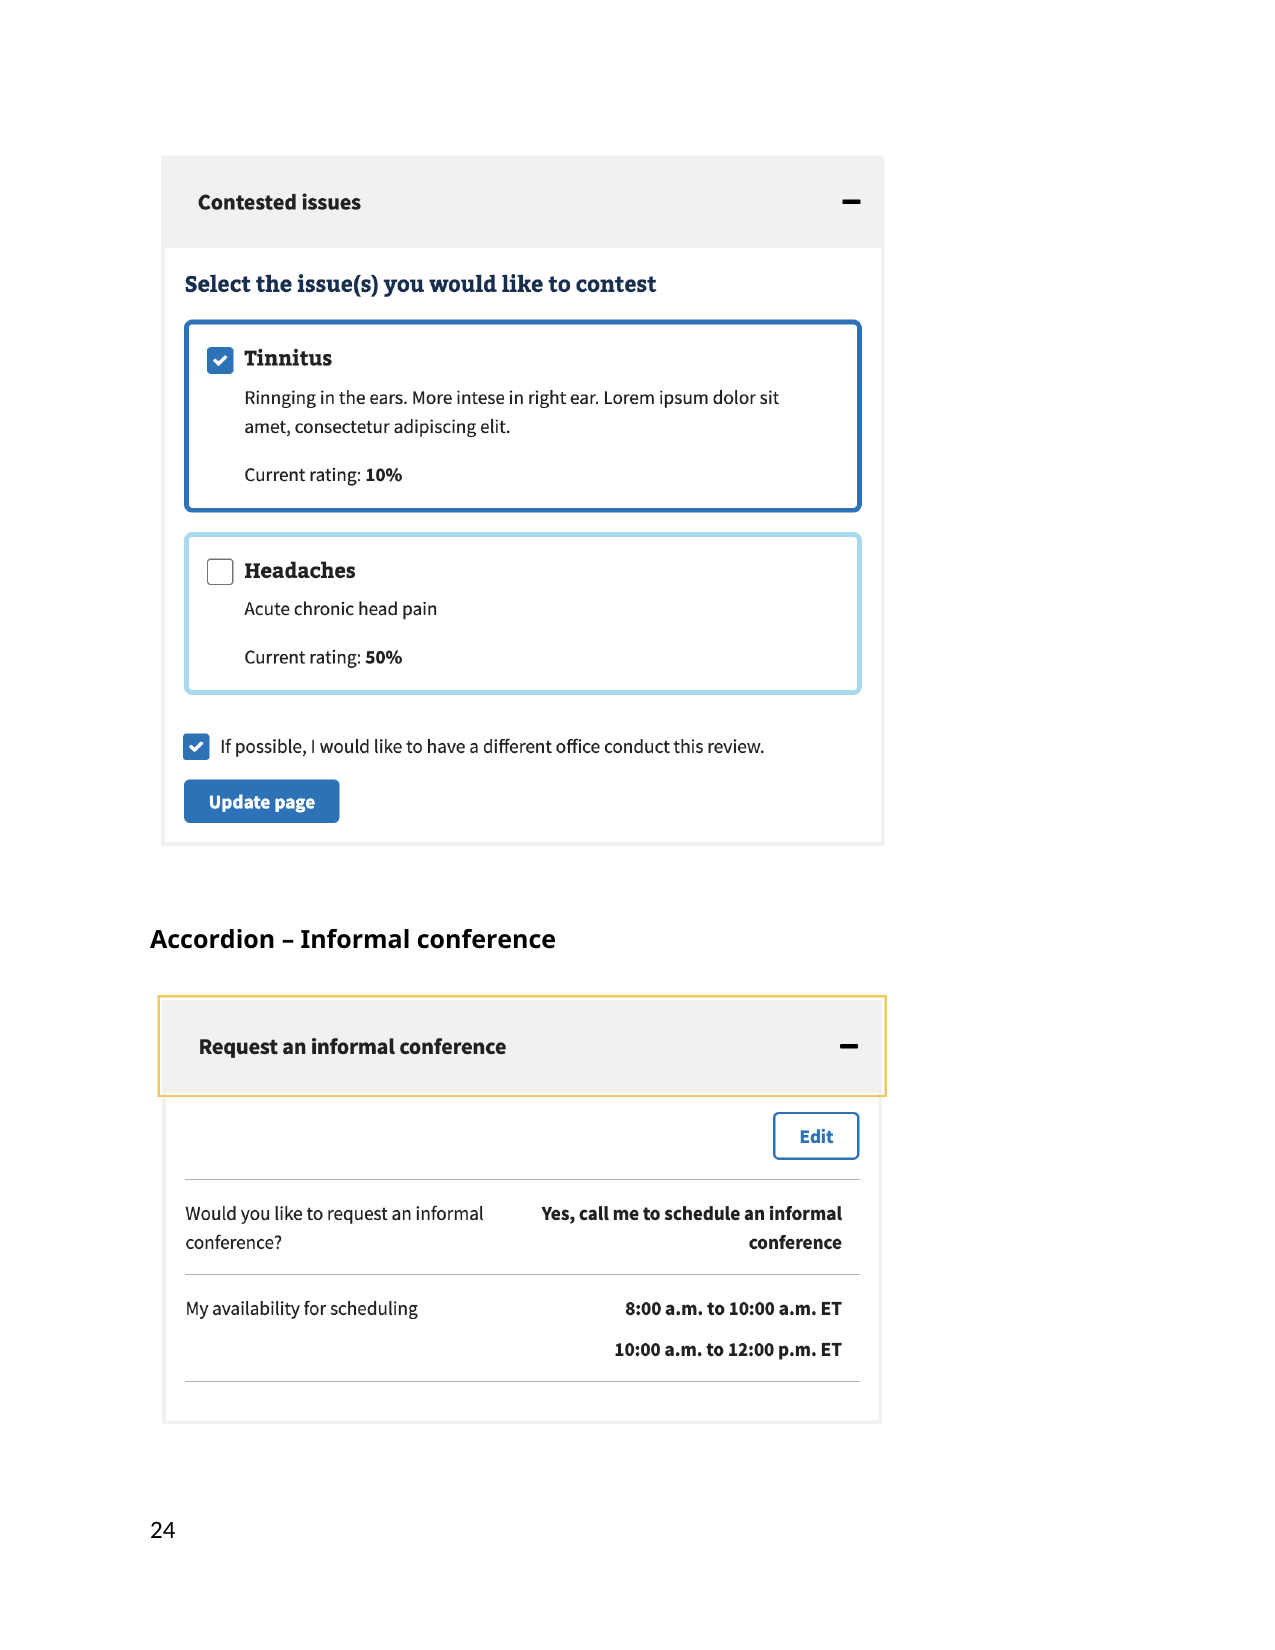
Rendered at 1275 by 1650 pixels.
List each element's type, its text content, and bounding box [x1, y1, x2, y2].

picture [150, 990, 894, 1436]
picture [150, 150, 894, 854]
text Accordion – Informal conference [150, 922, 1125, 956]
